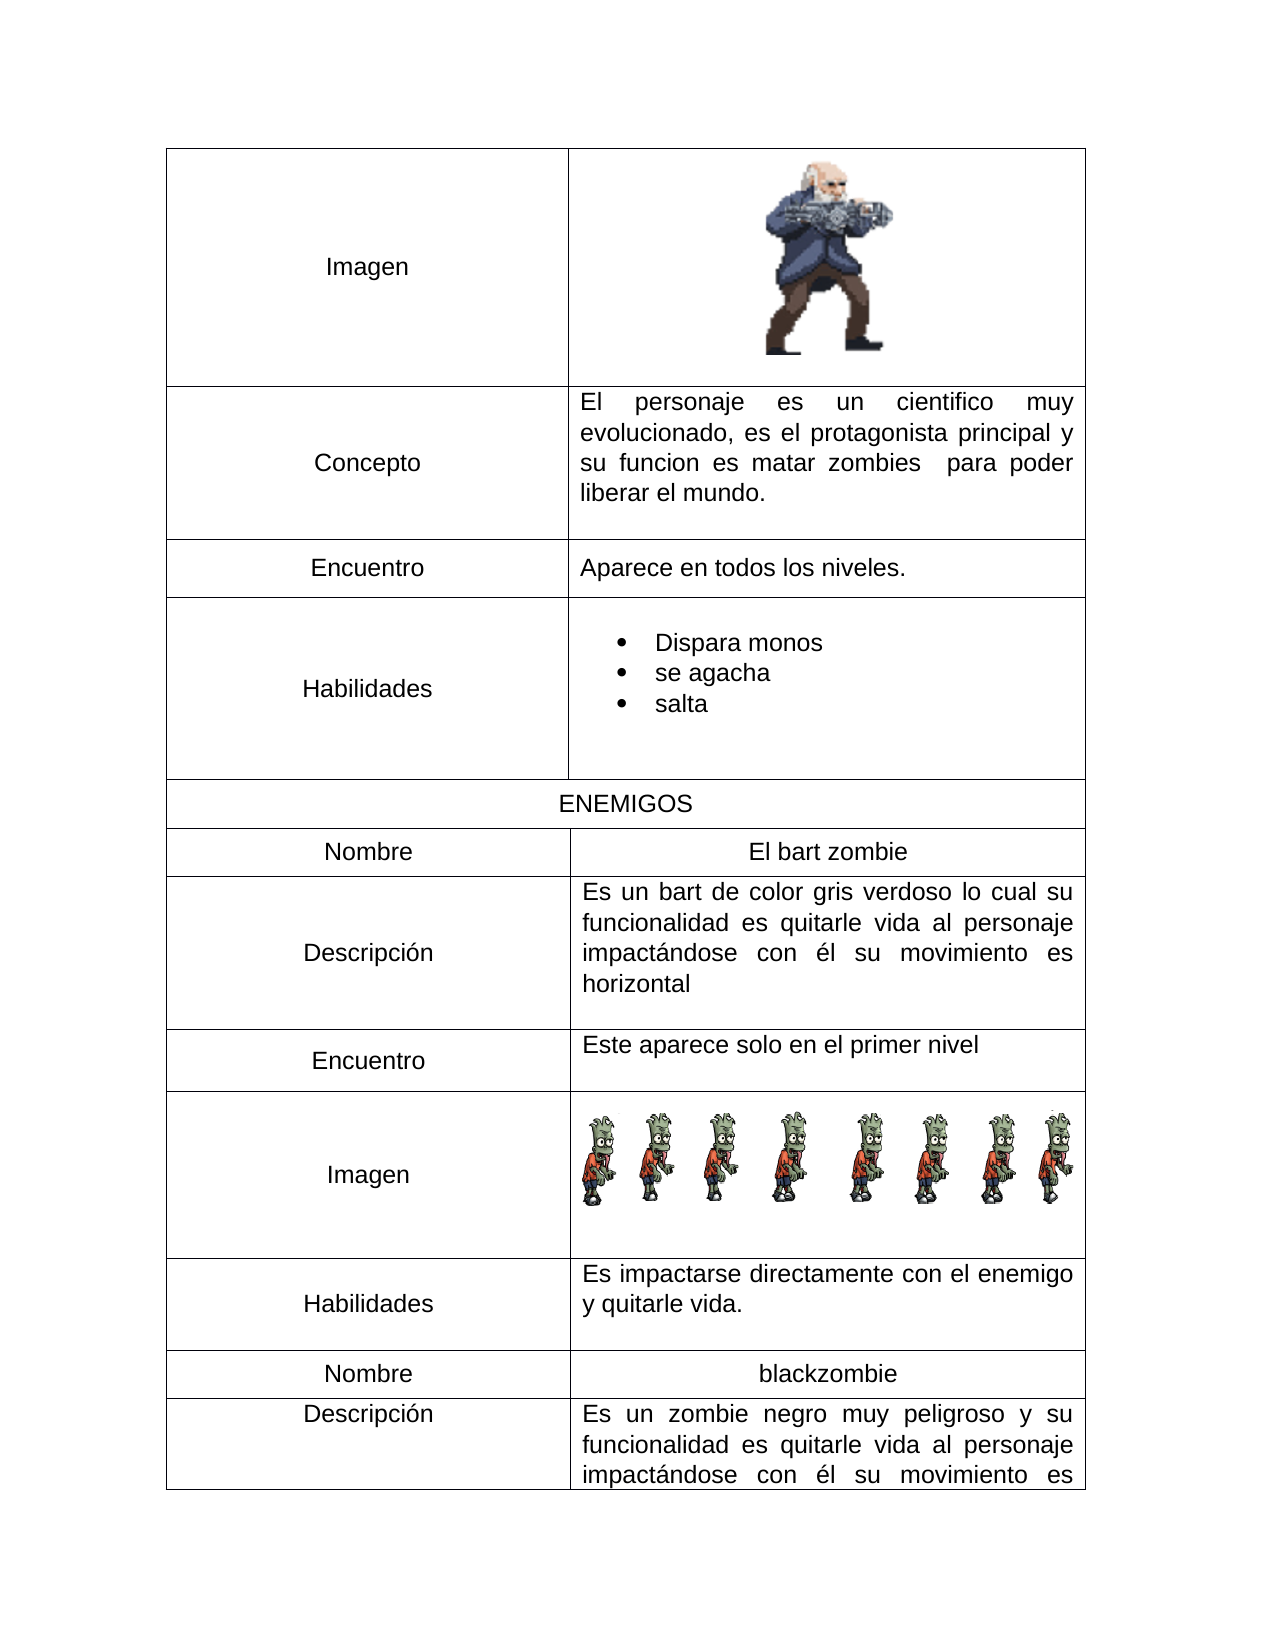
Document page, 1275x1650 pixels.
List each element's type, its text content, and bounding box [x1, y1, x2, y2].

table_cell [569, 149, 1085, 386]
table_cell Imagen [167, 149, 568, 386]
table_cell Es impactarse directamente con el enemigo y quitarle vida. [571, 1259, 1085, 1350]
table_cell blackzombie [571, 1351, 1085, 1398]
table_cell El bart zombie [571, 829, 1085, 876]
table_cell [571, 1092, 1085, 1258]
table_cell Descripción [167, 1399, 570, 1489]
table_cell Dispara monos se agacha salta [569, 598, 1085, 779]
table_cell Concepto [167, 387, 568, 539]
table_cell Nombre [167, 829, 570, 876]
table_cell Imagen [167, 1092, 570, 1258]
table_cell Encuentro [167, 1030, 570, 1091]
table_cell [571, 1399, 1085, 1489]
table_cell Este aparece solo en el primer nivel [571, 1030, 1085, 1091]
table_cell Nombre [167, 1351, 570, 1398]
table_cell Descripción [167, 877, 570, 1029]
table_cell Aparece en todos los niveles. [569, 540, 1085, 597]
table_cell ENEMIGOS [167, 780, 1085, 828]
table_cell El personaje es un cientifico muy evolucionado, es el protagonista principal y su funcion es matar zombies para poder liberar el mundo. [569, 387, 1085, 539]
table_cell Habilidades [167, 1259, 570, 1350]
picture [755, 157, 898, 355]
table_cell Habilidades [167, 598, 568, 779]
table_cell Es un bart de color gris verdoso lo cual su funcionalidad es quitarle vida al personaje impactándose con él su movimiento es horizontal [571, 877, 1085, 1029]
table_cell Encuentro [167, 540, 568, 597]
picture [582, 1109, 1074, 1210]
